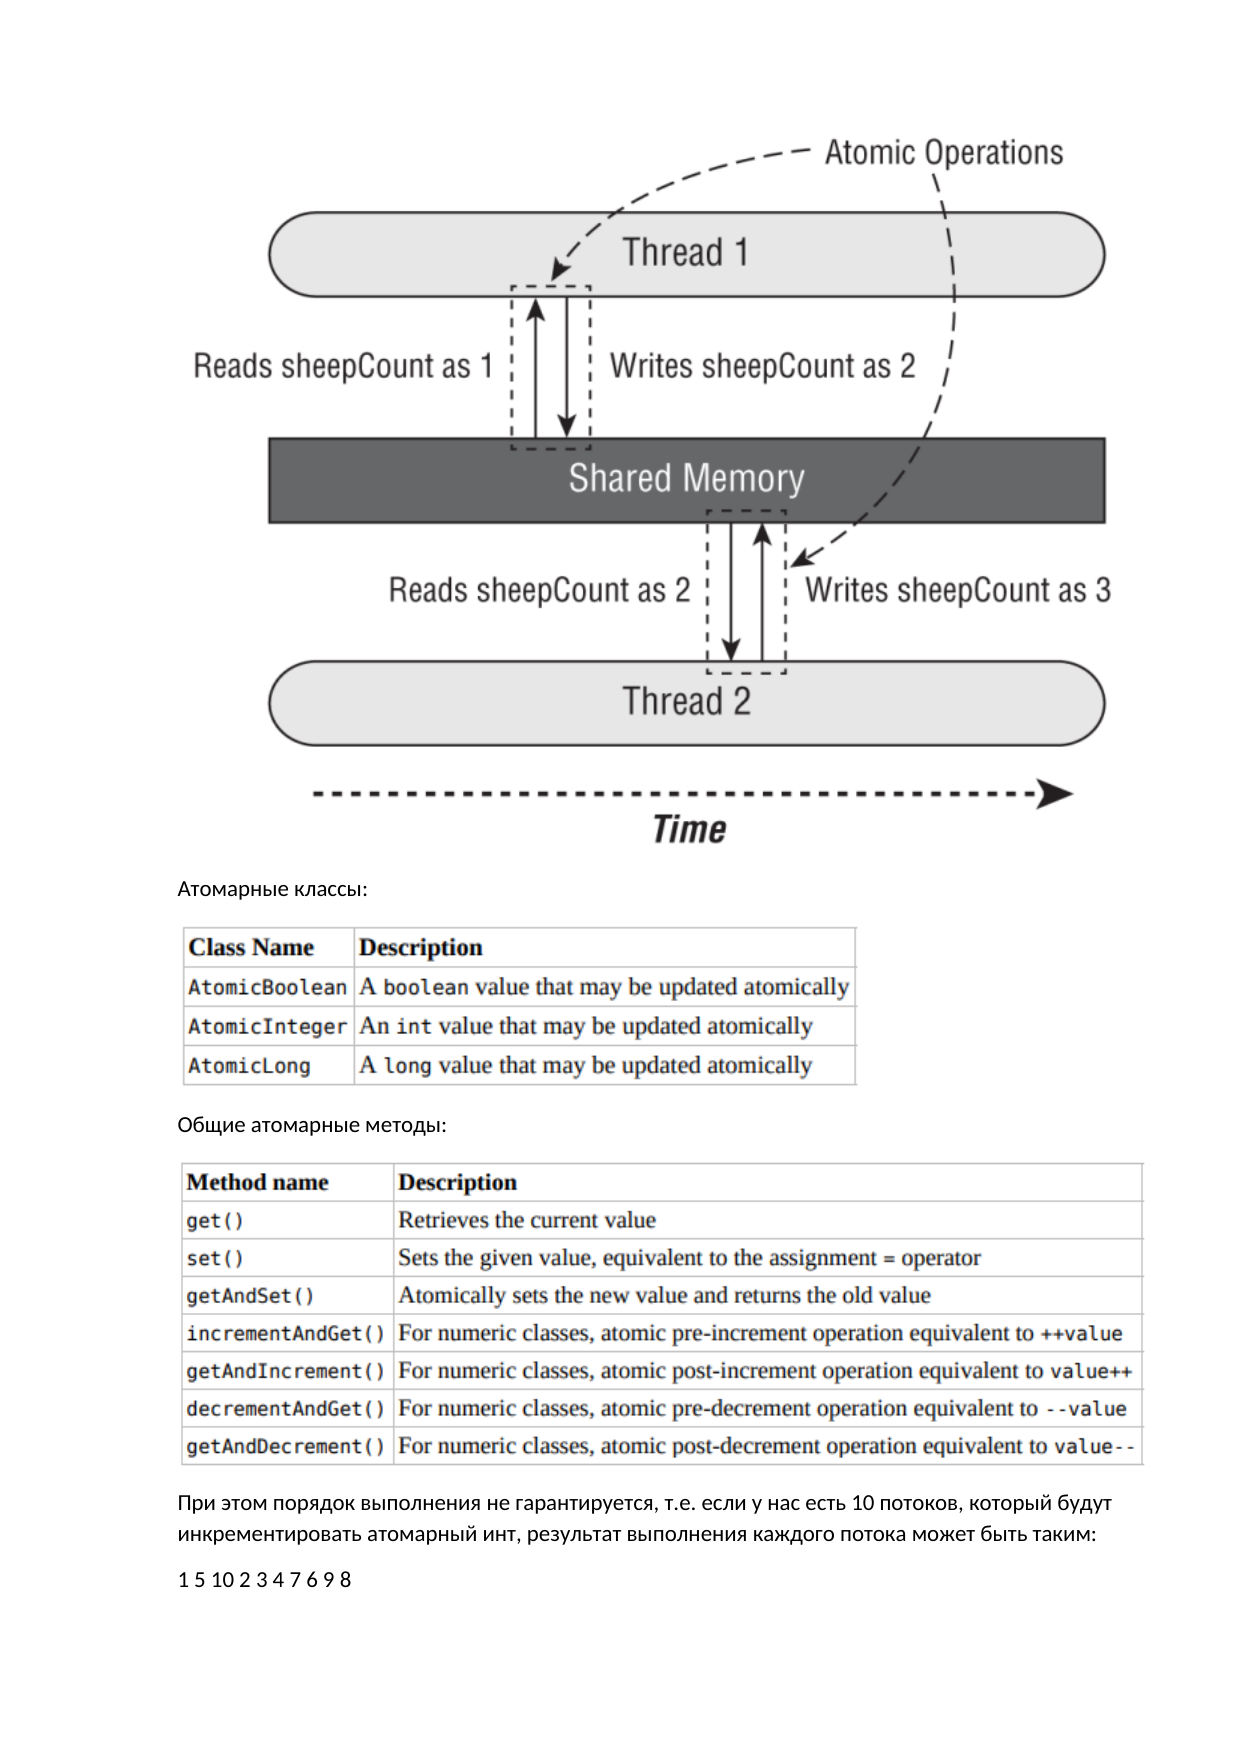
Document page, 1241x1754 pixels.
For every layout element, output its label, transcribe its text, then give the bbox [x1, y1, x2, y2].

picture [177, 921, 864, 1092]
text 1 5 10 2 3 4 7 6 9 8 [177, 1566, 1152, 1594]
text Общие атомарные методы: [177, 1111, 1152, 1138]
text Атомарные классы: [177, 874, 1152, 902]
picture [177, 118, 1152, 856]
text При этом порядок выполнения не гарантируется, т.е. если у нас есть 10 потоков, который будут инкрементировать атомарный инт, результат выполнения каждого потока может быть таким: [177, 1488, 1152, 1547]
picture [177, 1157, 1152, 1470]
